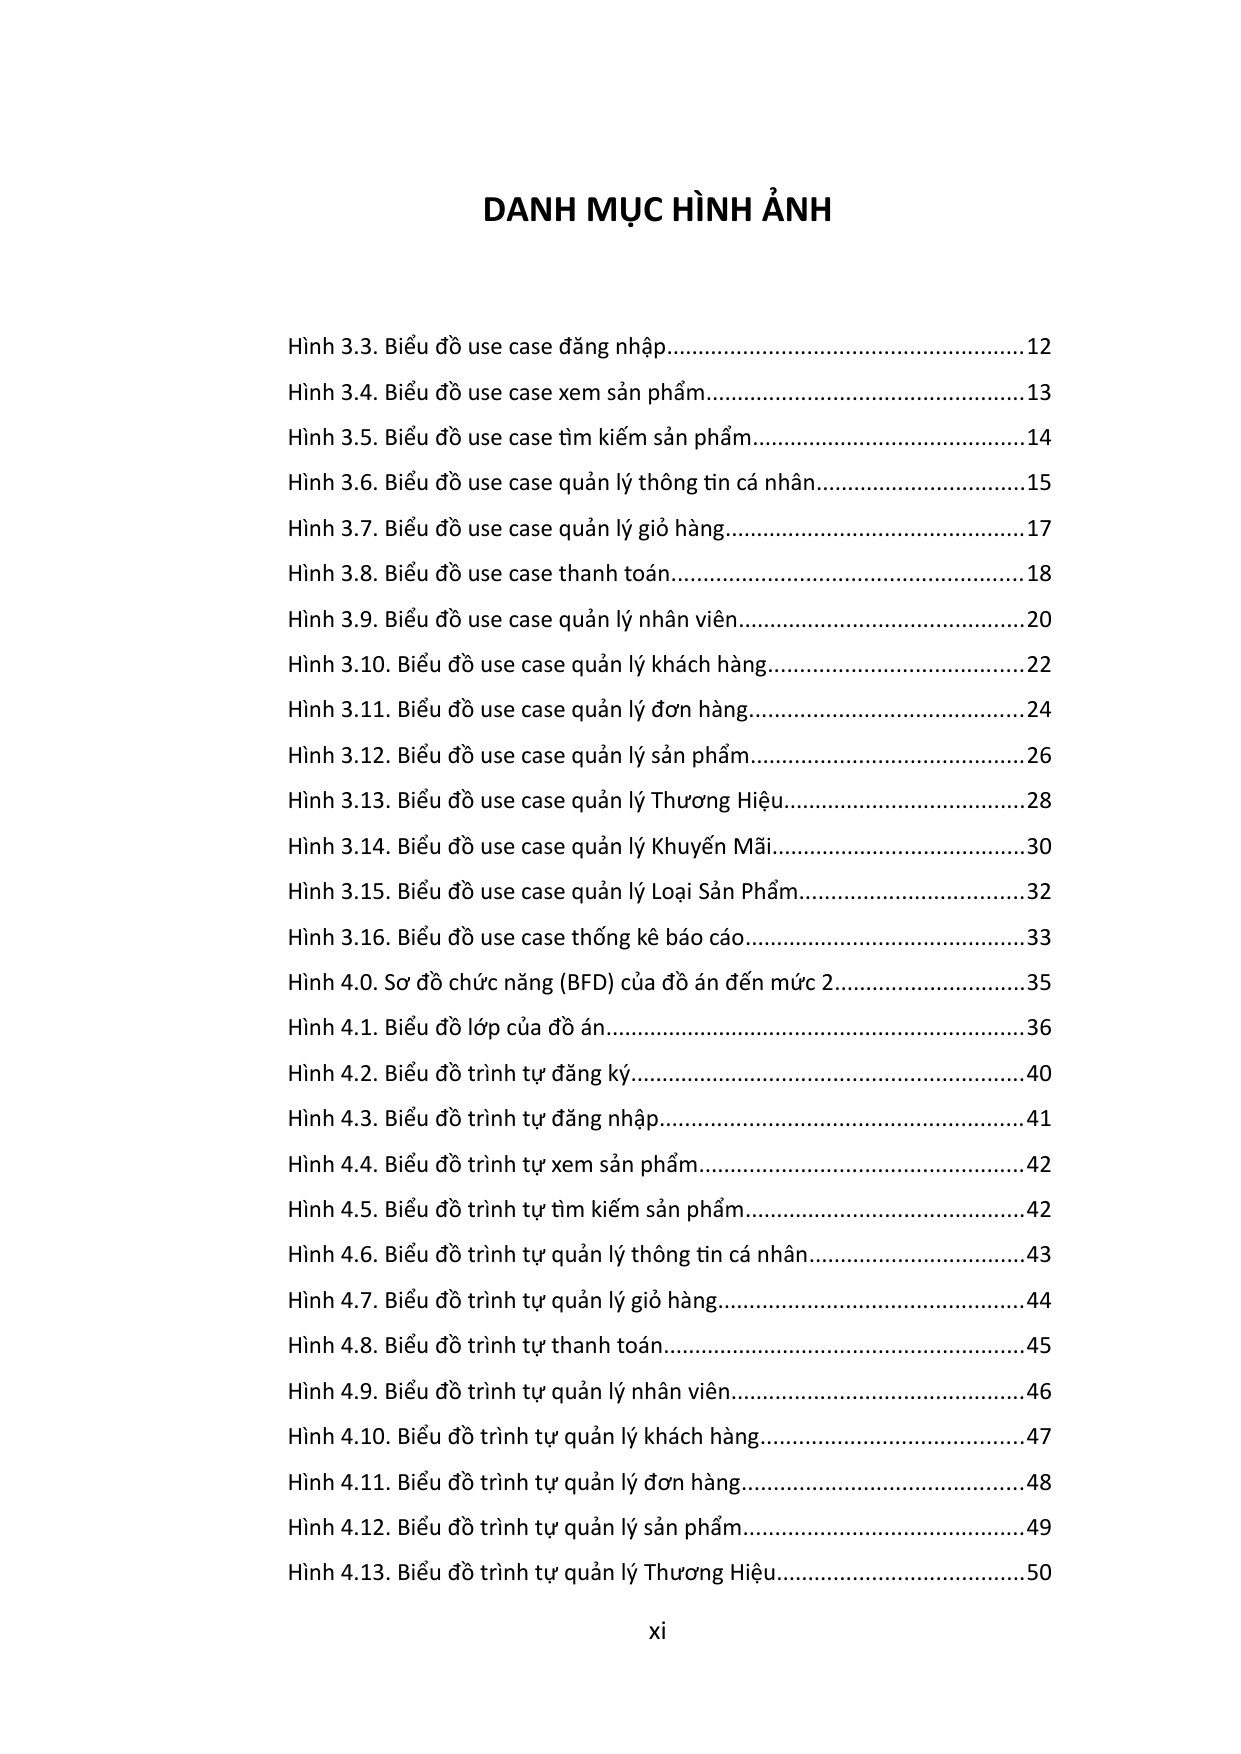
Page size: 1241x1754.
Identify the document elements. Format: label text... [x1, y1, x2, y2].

text Hình 4.7. Biểu đồ trình tự quản lý giỏ hàng 44 [287, 1284, 1053, 1314]
text Hình 4.3. Biểu đồ trình tự đăng nhập 41 [287, 1102, 1053, 1133]
text Hình 4.1. Biểu đồ lớp của đồ án 36 [287, 1011, 1053, 1042]
text Hình 3.7. Biểu đồ use case quản lý giỏ hàng 17 [287, 512, 1053, 542]
text Hình 3.14. Biểu đồ use case quản lý Khuyến Mãi 30 [287, 830, 1053, 860]
text Hình 3.12. Biểu đồ use case quản lý sản phẩm 26 [287, 739, 1053, 769]
text Hình 3.11. Biểu đồ use case quản lý đơn hàng 24 [287, 693, 1053, 724]
text Hình 4.11. Biểu đồ trình tự quản lý đơn hàng 48 [287, 1466, 1053, 1496]
text Hình 3.8. Biểu đồ use case thanh toán 18 [287, 557, 1053, 588]
subtitle DANH MỤC HÌNH ẢNH [187, 185, 1053, 231]
text Hình 4.13. Biểu đồ trình tự quản lý Thương Hiệu 50 [287, 1556, 1053, 1587]
text Hình 4.8. Biểu đồ trình tự thanh toán 45 [287, 1329, 1053, 1360]
text Hình 3.4. Biểu đồ use case xem sản phẩm 13 [287, 376, 1053, 406]
text Hình 3.15. Biểu đồ use case quản lý Loại Sản Phẩm 32 [287, 875, 1053, 906]
text Hình 3.3. Biểu đồ use case đăng nhập 12 [287, 330, 1053, 361]
text Hình 3.6. Biểu đồ use case quản lý thông tin cá nhân 15 [287, 466, 1053, 497]
text Hình 4.2. Biểu đồ trình tự đăng ký 40 [287, 1057, 1053, 1087]
text Hình 4.0. Sơ đồ chức năng (BFD) của đồ án đến mức 2 35 [287, 966, 1053, 997]
text Hình 4.6. Biểu đồ trình tự quản lý thông tin cá nhân 43 [287, 1238, 1053, 1269]
text Hình 4.4. Biểu đồ trình tự xem sản phẩm 42 [287, 1148, 1053, 1178]
text Hình 3.5. Biểu đồ use case tìm kiếm sản phẩm 14 [287, 421, 1053, 452]
text Hình 4.12. Biểu đồ trình tự quản lý sản phẩm 49 [287, 1511, 1053, 1542]
text Hình 3.10. Biểu đồ use case quản lý khách hàng 22 [287, 648, 1053, 679]
text Hình 3.9. Biểu đồ use case quản lý nhân viên 20 [287, 603, 1053, 633]
text Hình 4.5. Biểu đồ trình tự tìm kiếm sản phẩm 42 [287, 1193, 1053, 1224]
text Hình 4.10. Biểu đồ trình tự quản lý khách hàng 47 [287, 1420, 1053, 1451]
text Hình 4.9. Biểu đồ trình tự quản lý nhân viên 46 [287, 1375, 1053, 1405]
text Hình 3.16. Biểu đồ use case thống kê báo cáo 33 [287, 921, 1053, 951]
text Hình 3.13. Biểu đồ use case quản lý Thương Hiệu 28 [287, 784, 1053, 815]
